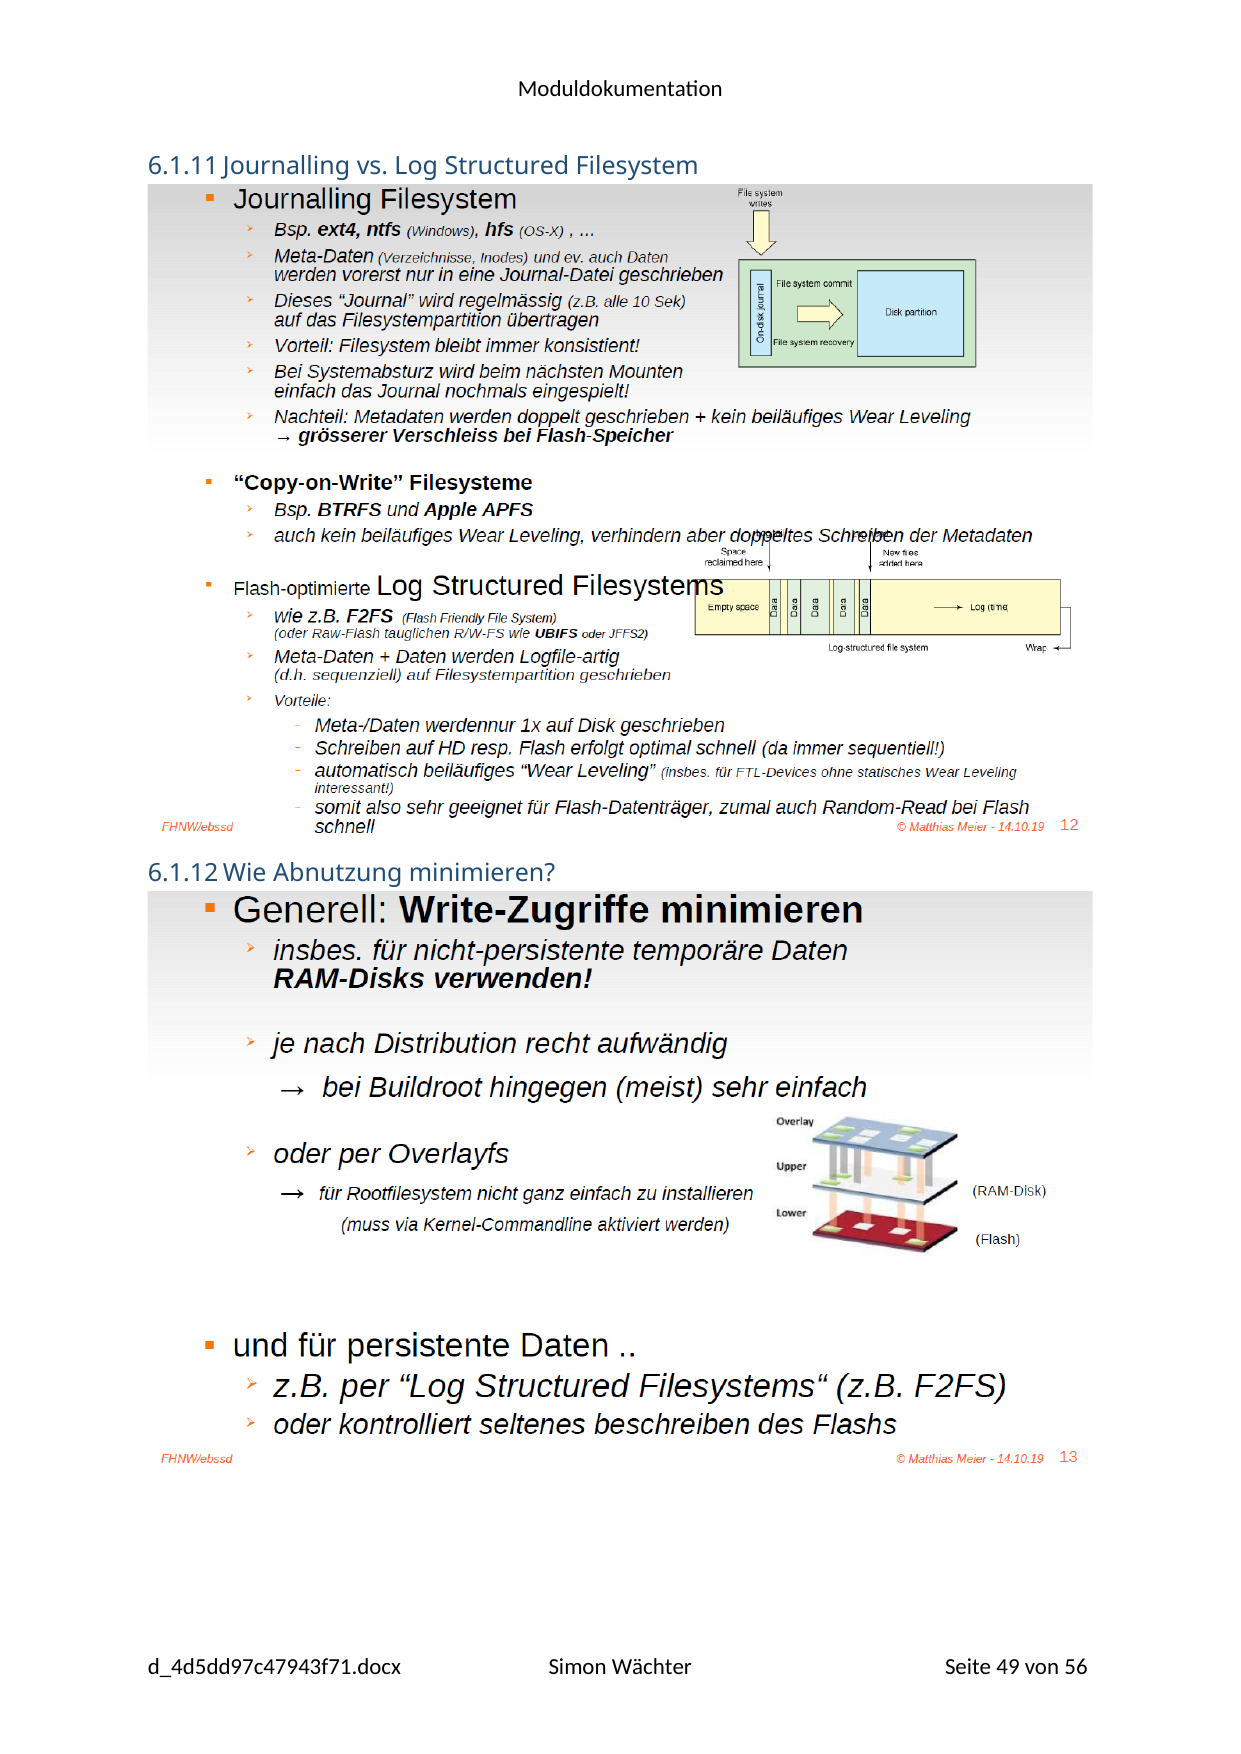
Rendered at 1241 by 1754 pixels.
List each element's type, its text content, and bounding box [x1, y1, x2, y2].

subtitle Journalling vs. Log Structured Filesystem [148, 148, 1093, 182]
subtitle Wie Abnutzung minimieren? [148, 854, 1093, 888]
picture [147, 184, 1093, 836]
picture [147, 891, 1093, 1468]
